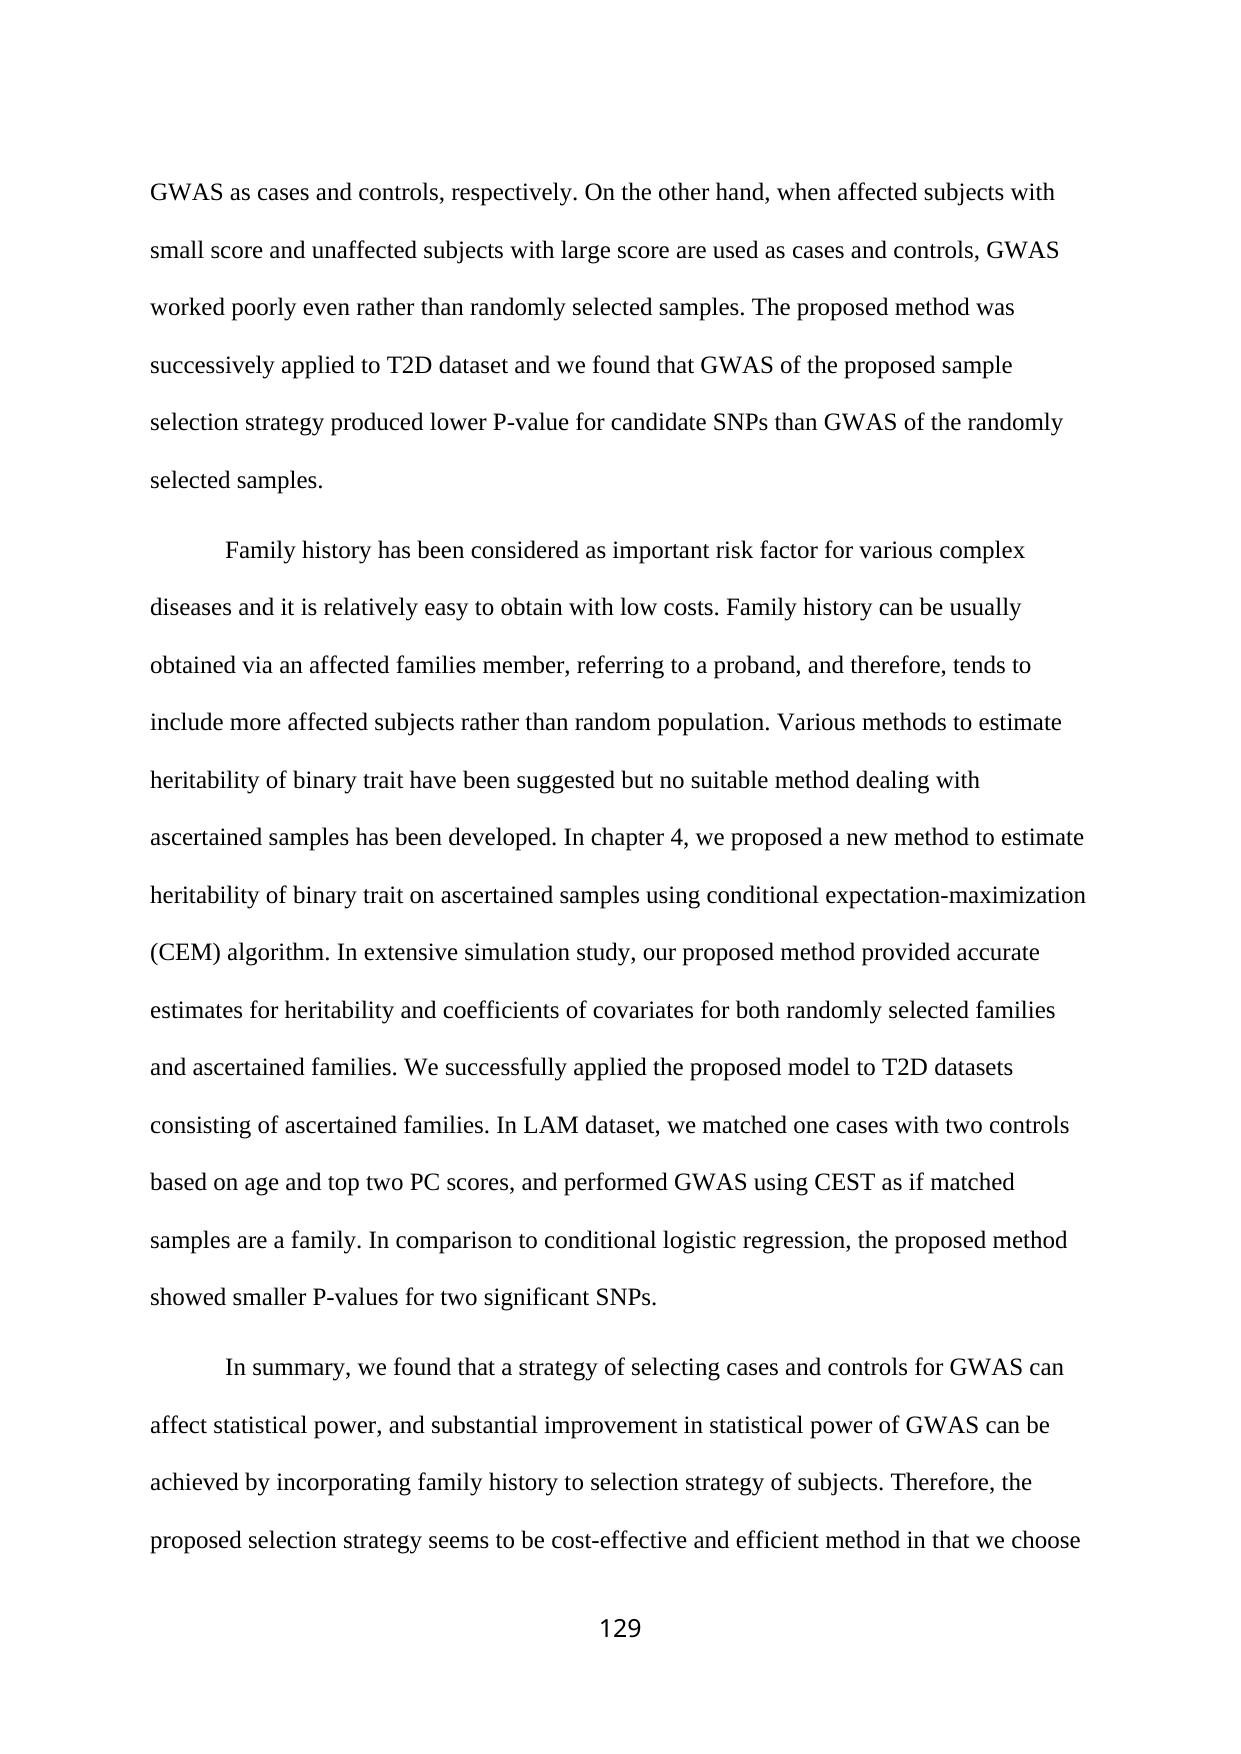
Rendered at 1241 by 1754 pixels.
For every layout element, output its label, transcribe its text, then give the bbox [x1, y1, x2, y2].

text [150, 177, 1090, 493]
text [150, 1352, 1090, 1553]
text Family history has been considered as important risk factor for various complex diseases and it is relatively easy to obtain with low costs. Family history can be usually obtained via an affected families member, referring to a proband, and therefore, tends to include more affected subjects rather than random population. Various methods to estimate heritability of binary trait have been suggested but no suitable method dealing with ascertained samples has been developed. In chapter 4, we proposed a new method to estimate heritability of binary trait on ascertained samples using conditional expectation-maximization (CEM) algorithm. In extensive simulation study, our proposed method provided accurate estimates for heritability and coefficients of covariates for both randomly selected families and ascertained families. We successfully applied the proposed model to T2D datasets consisting of ascertained families. In LAM dataset, we matched one cases with two controls based on age and top two PC scores, and performed GWAS using CEST as if matched samples are a family. In comparison to conditional logistic regression, the proposed method showed smaller P-values for two significant SNPs. [150, 535, 1090, 1311]
